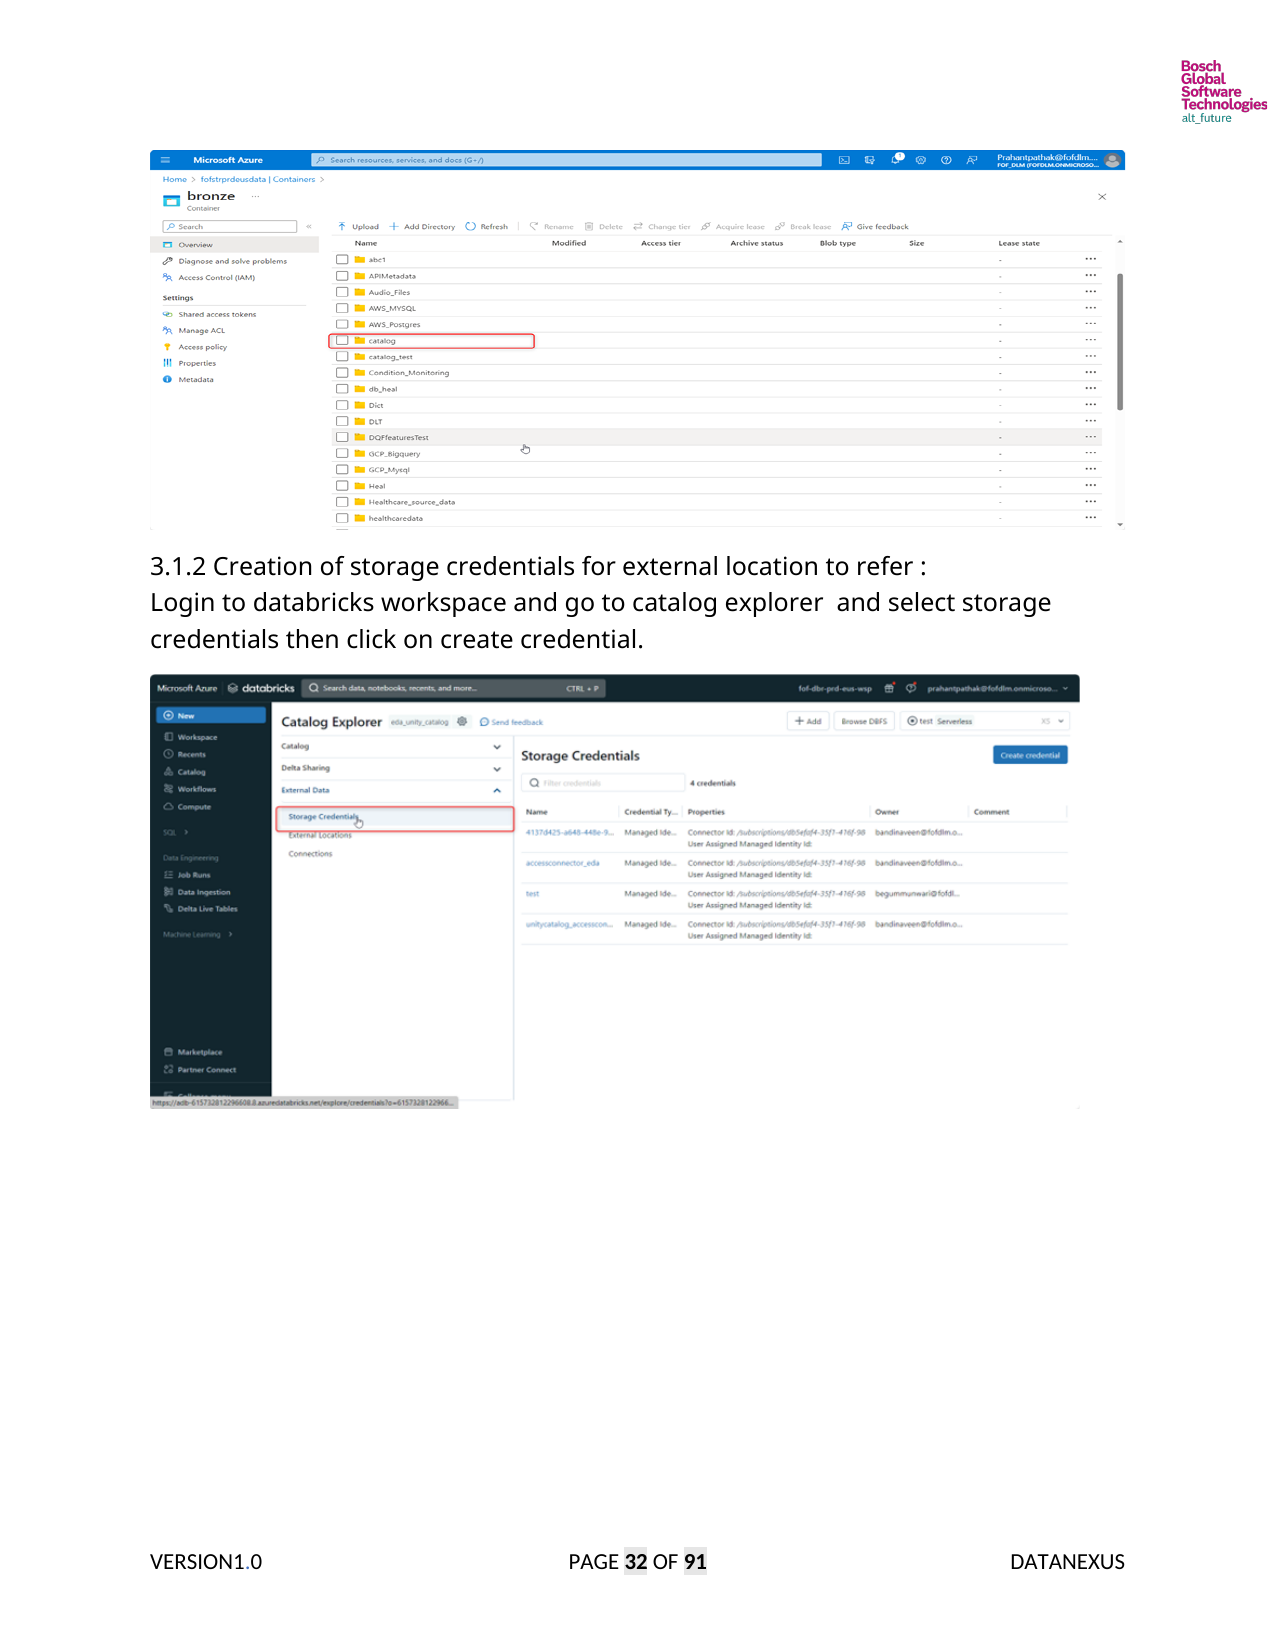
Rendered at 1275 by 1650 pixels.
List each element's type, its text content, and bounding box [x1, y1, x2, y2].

text Login to databricks workspace and go to catalog explorer and select storage credentials then click on create credential. [150, 585, 1125, 655]
picture [150, 674, 1080, 1109]
picture [150, 150, 1125, 530]
text 3.1.2 Creation of storage credentials for external location to refer : [150, 548, 1125, 583]
picture [1181, 60, 1268, 124]
